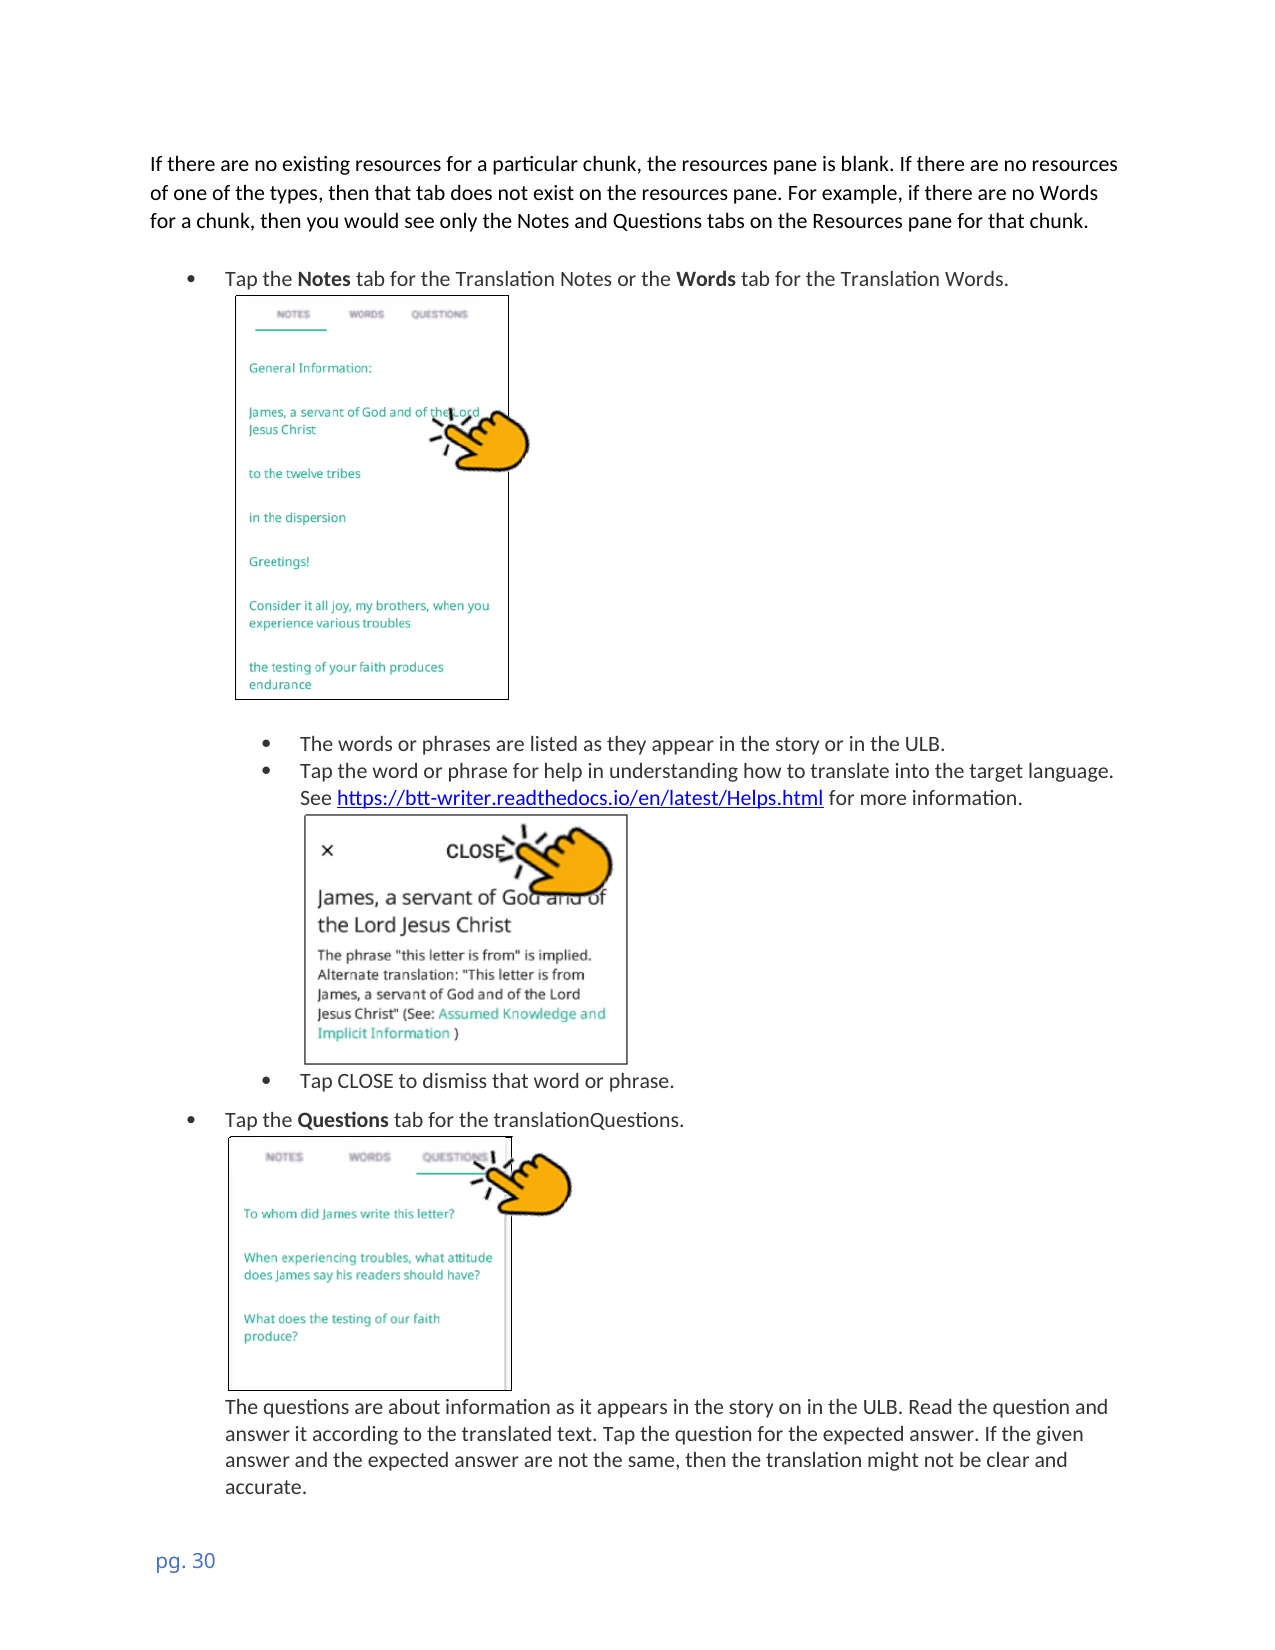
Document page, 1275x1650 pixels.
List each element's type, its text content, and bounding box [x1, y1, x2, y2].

picture [230, 292, 534, 703]
picture [300, 810, 632, 1068]
list Tap the Notes tab for the Translation Notes or the Words tab for the Translation Words. [187, 265, 1125, 292]
picture [225, 1133, 575, 1394]
list Tap the Questions tab for the translationQuestions. The questions are about information as it appears in the story on in the ULB. Read the question and answer it according to the translated text. Tap the question for the expected answer. If the given answer and the expected answer are not the same, then the translation might not be clear and accurate. [187, 1106, 1125, 1500]
list Tap CLOSE to dismiss that word or phrase. [262, 1067, 1125, 1094]
list The words or phrases are listed as they appear in the story or in the ULB. [262, 731, 1125, 757]
text If there are no existing resources for a particular chunk, the resources pane is blank. If there are no resources of one of the types, then that tab does not exist on the resources pane. For example, if there are no Words for a chunk, then you would see only the Notes and Questions tabs on the Resources pane for that chunk. [150, 150, 1125, 234]
